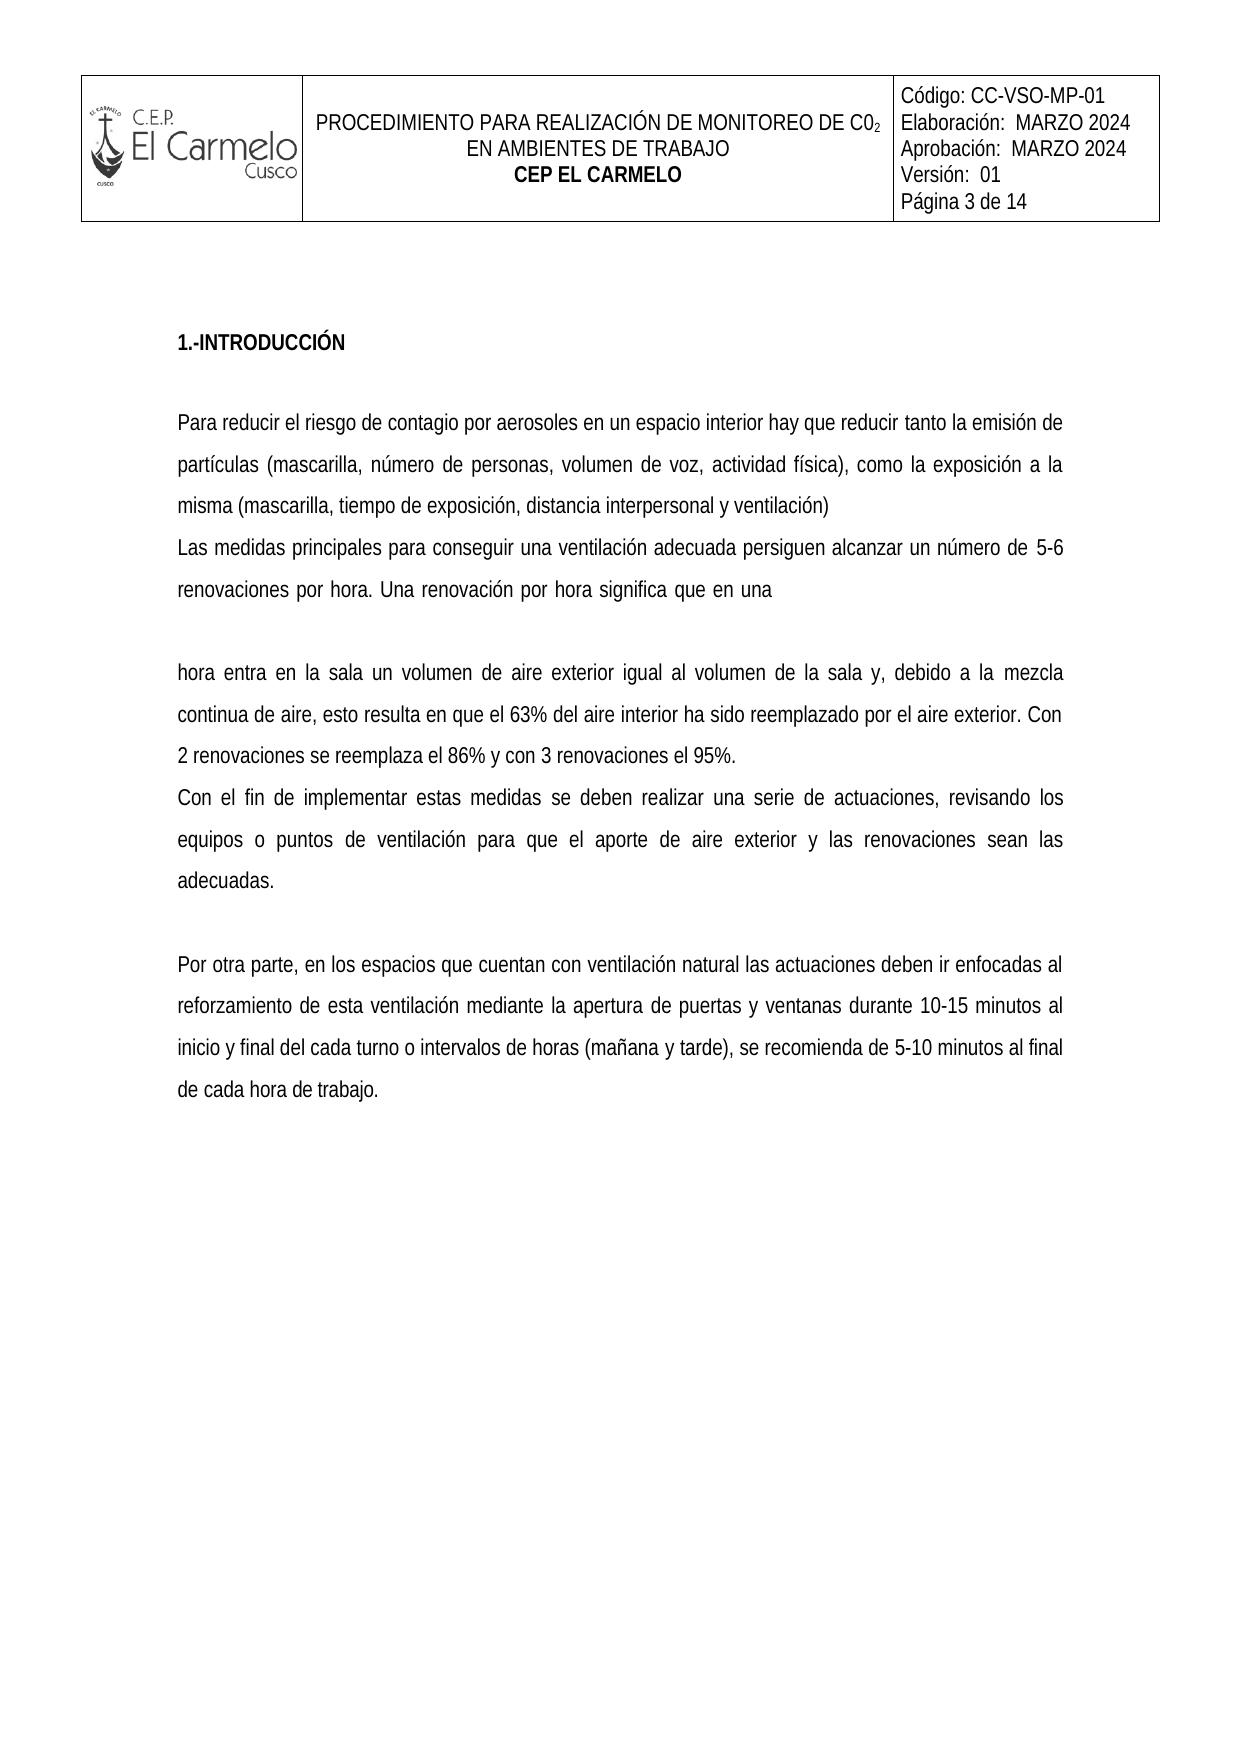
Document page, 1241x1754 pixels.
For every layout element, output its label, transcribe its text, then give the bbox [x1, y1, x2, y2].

text Las medidas principales para conseguir una ventilación adecuada persiguen alcanzar un número de 5-6 renovaciones por hora. Una renovación por hora significa que en una [177, 522, 1063, 606]
text Para reducir el riesgo de contagio por aerosoles en un espacio interior hay que reducir tanto la emisión de partículas (mascarilla, número de personas, volumen de voz, actividad física), como la exposición a la misma (mascarilla, tiempo de exposición, distancia interpersonal y ventilación) [177, 397, 1063, 522]
text hora entra en la sala un volumen de aire exterior igual al volumen de la sala y, debido a la mezcla continua de aire, esto resulta en que el 63% del aire interior ha sido reemplazado por el aire exterior. Con 2 renovaciones se reemplaza el 86% y con 3 renovaciones el 95%. [177, 647, 1063, 772]
text Con el fin de implementar estas medidas se deben realizar una serie de actuaciones, revisando los equipos o puntos de ventilación para que el aporte de aire exterior y las renovaciones sean las adecuadas. [177, 772, 1064, 897]
subtitle 1.-INTRODUCCIÓN [177, 329, 1078, 356]
text Por otra parte, en los espacios que cuentan con ventilación natural las actuaciones deben ir enfocadas al reforzamiento de esta ventilación mediante la apertura de puertas y ventanas durante 10-15 minutos al inicio y final del cada turno o intervalos de horas (mañana y tarde), se recomienda de 5-10 minutos al final de cada hora de trabajo. [177, 939, 1063, 1106]
picture [87, 106, 297, 186]
